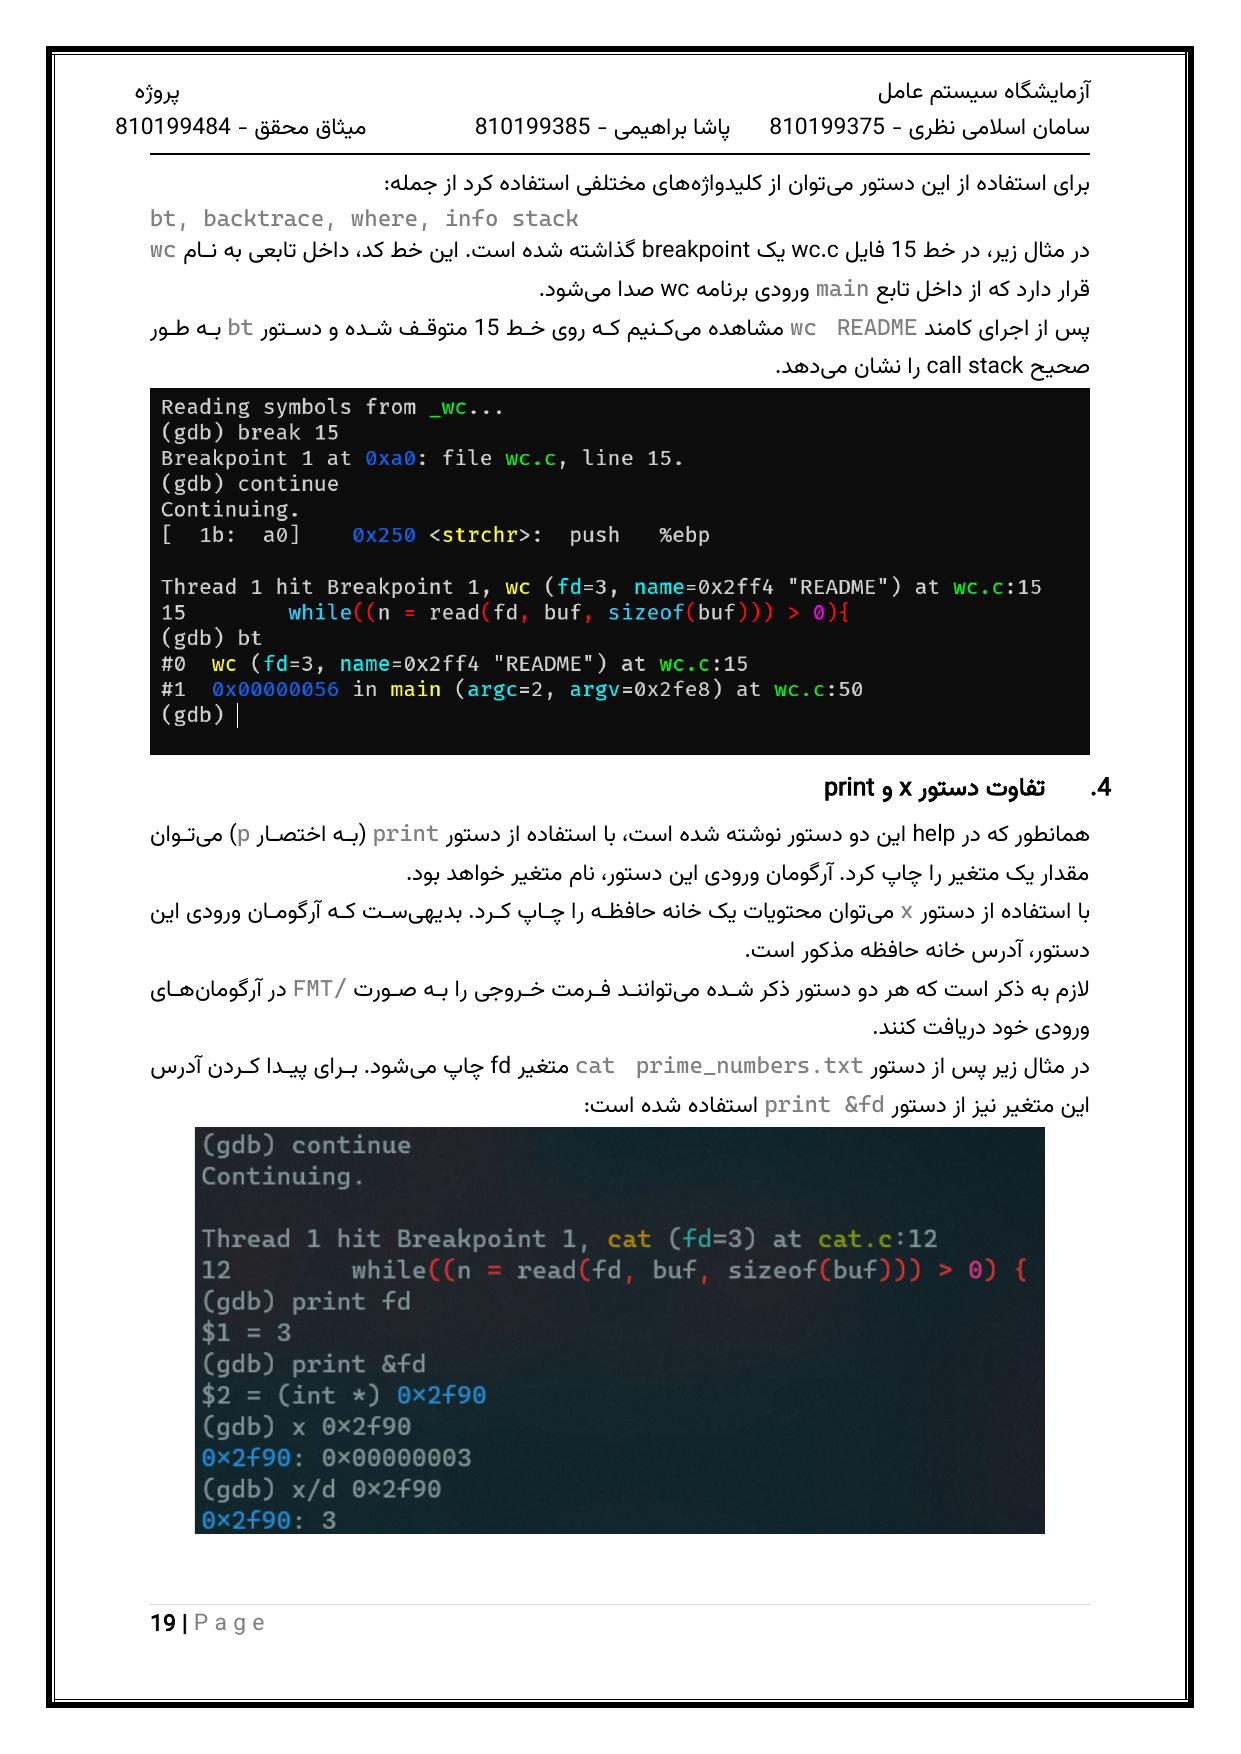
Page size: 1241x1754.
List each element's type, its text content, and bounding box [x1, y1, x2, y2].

text همانطور که در help این دو دستور نوشته شده است، با استفاده از دستور print (به اختصار p) می‌توان مقدار یک متغیر را چاپ کرد. آرگومان ورودی این دستور، نام متغیر خواهد بود. [150, 818, 1090, 892]
text لازم به ذکر است که هر دو دستور ذکر شده می‌توانند فرمت خروجی را به صورت /FMT در آرگومان‌های ورودی خود دریافت کنند. [150, 973, 1090, 1047]
text در مثال زیر، در خط 15 فایل wc.c یک breakpoint گذاشته شده است. این خط کد، داخل تابعی به نام wc قرار دارد که از داخل تابع main ورودی برنامه wc صدا می‌شود. [150, 234, 1090, 309]
text در مثال زیر پس از دستور cat prime_numbers.txt متغیر fd چاپ می‌شود. برای پیدا کردن آدرس این متغیر نیز از دستور print &fd استفاده شده است: [150, 1050, 1090, 1124]
text برای استفاده از این دستور می‌توان از کلیدواژه‌های مختلفی استفاده کرد از جمله: [150, 167, 1090, 203]
text پس از اجرای کامند wc README مشاهده می‌کنیم که روی خط 15 متوقف شده و دستور bt به طور صحیح call stack را نشان می‌دهد. [150, 312, 1090, 386]
text با استفاده از دستور x می‌توان محتویات یک خانه حافظه را چاپ کرد. بدیهی‌ست که آرگومان ورودی این دستور، آدرس خانه حافظه مذکور است. [150, 895, 1090, 970]
subtitle تفاوت دستور x و print [150, 769, 1090, 809]
text bt, backtrace, where, info stack [150, 206, 1090, 232]
picture [194, 1127, 1045, 1534]
picture [150, 388, 1090, 755]
